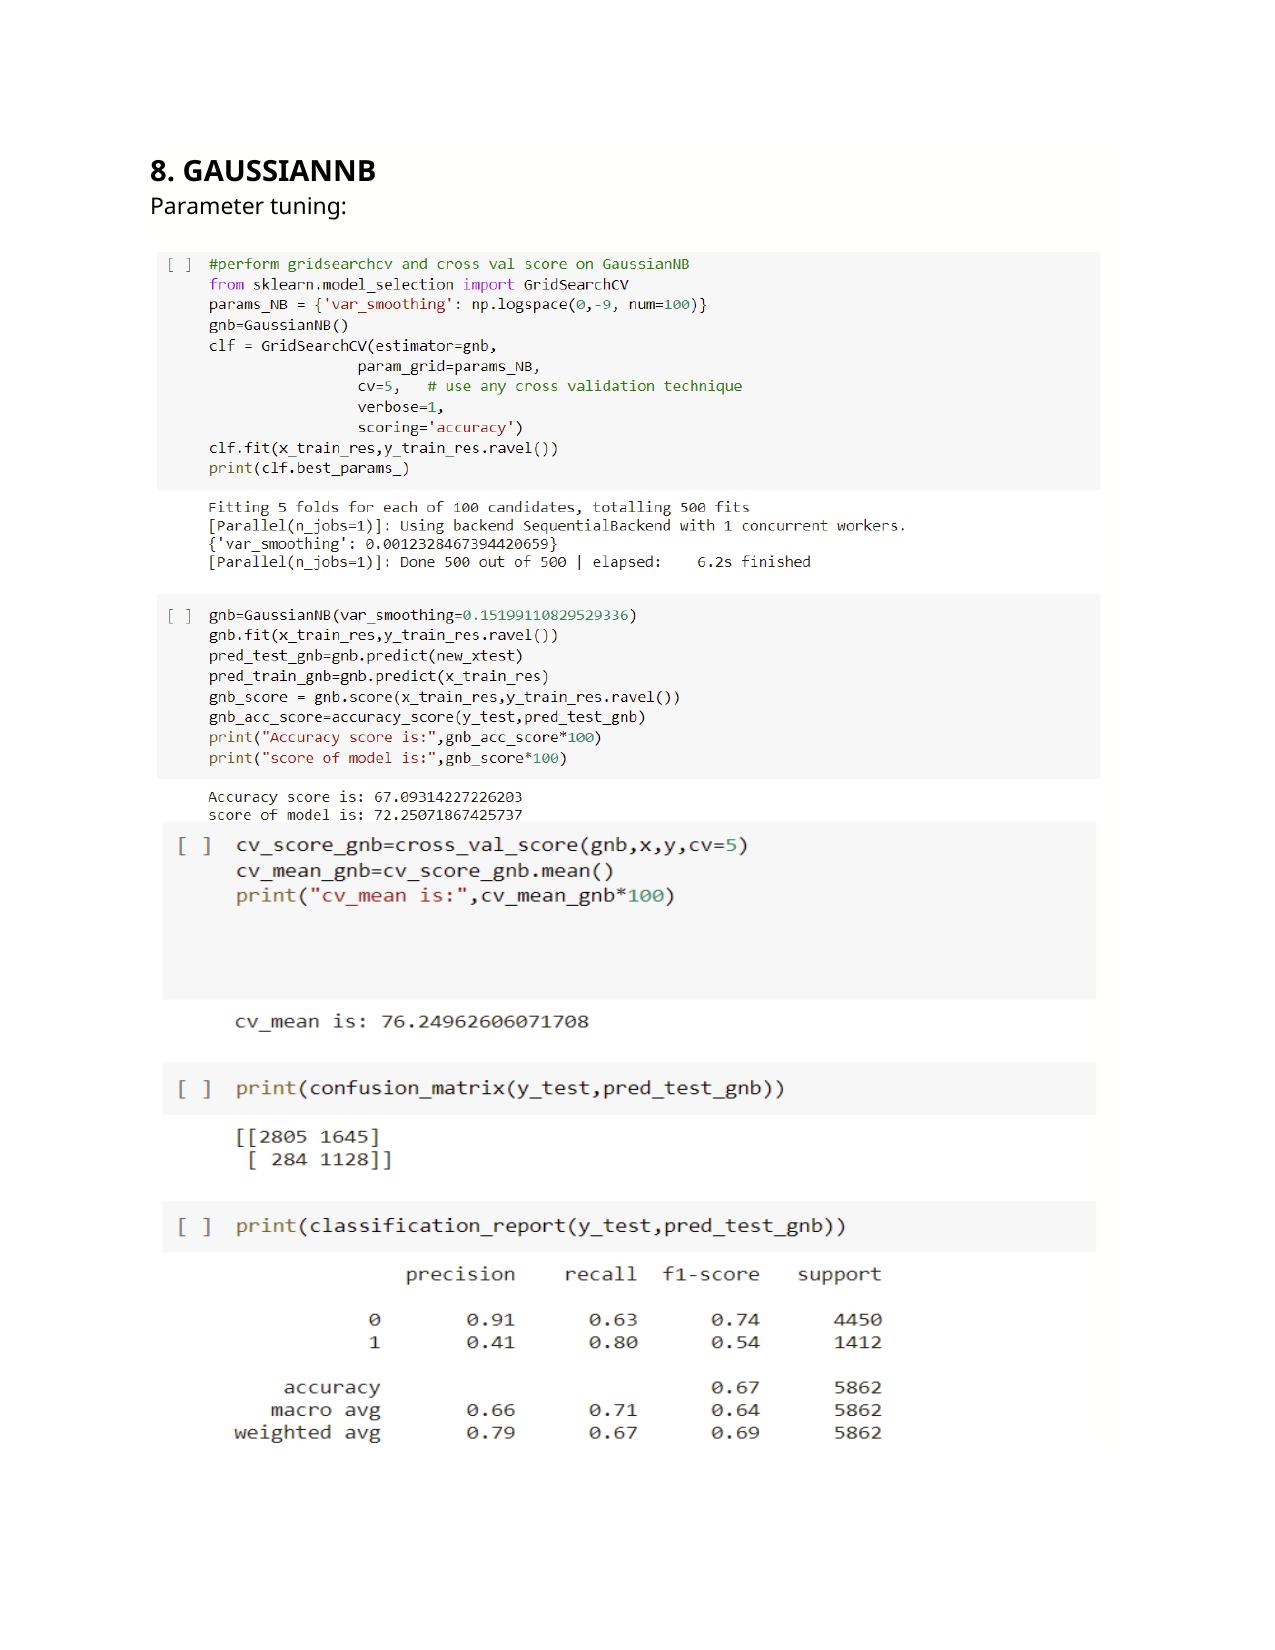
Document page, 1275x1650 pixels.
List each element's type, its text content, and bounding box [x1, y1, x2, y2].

text 8. GAUSSIANNB [150, 150, 1125, 190]
text Parameter tuning: [150, 190, 1125, 221]
picture [150, 252, 1100, 1454]
